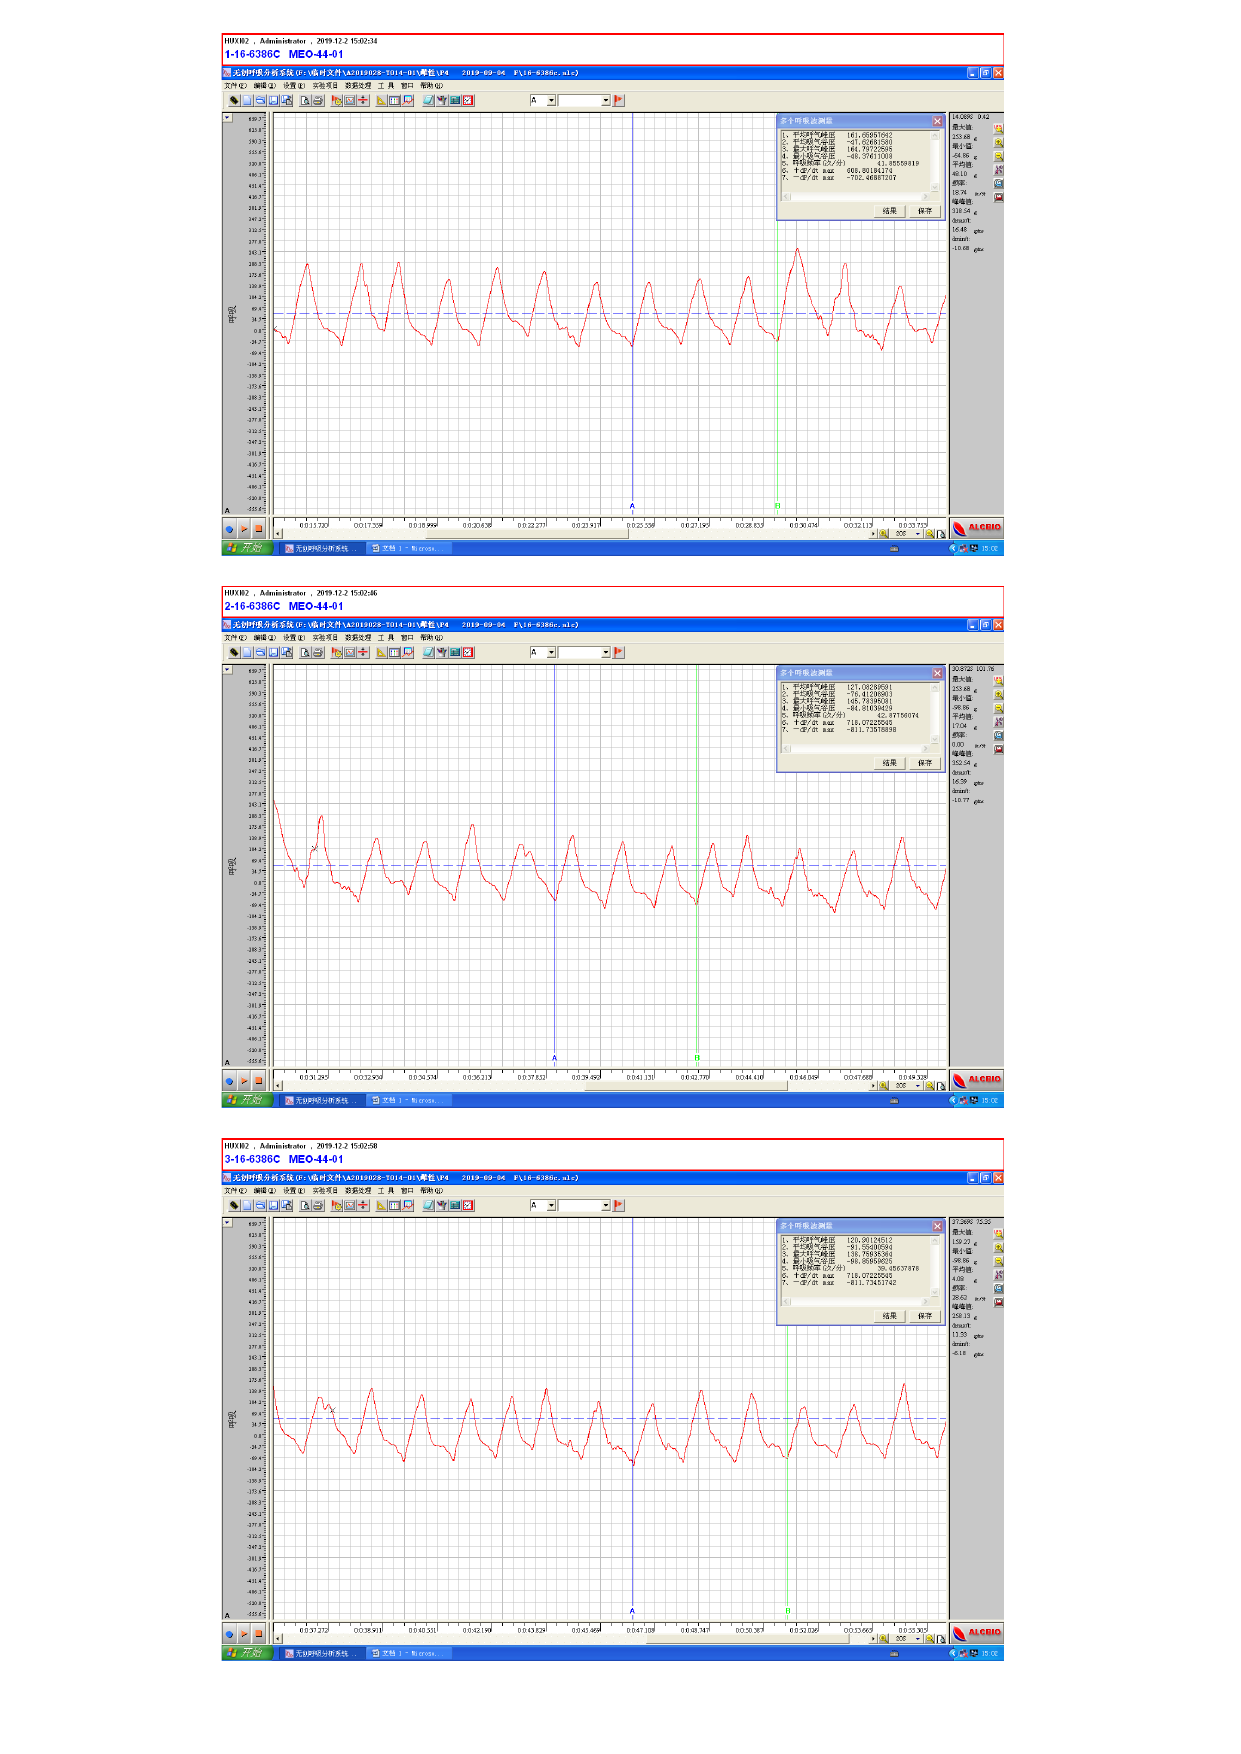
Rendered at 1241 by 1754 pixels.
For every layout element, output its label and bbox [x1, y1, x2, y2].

picture [221, 33, 1004, 556]
picture [221, 1138, 1004, 1661]
picture [221, 586, 1004, 1108]
